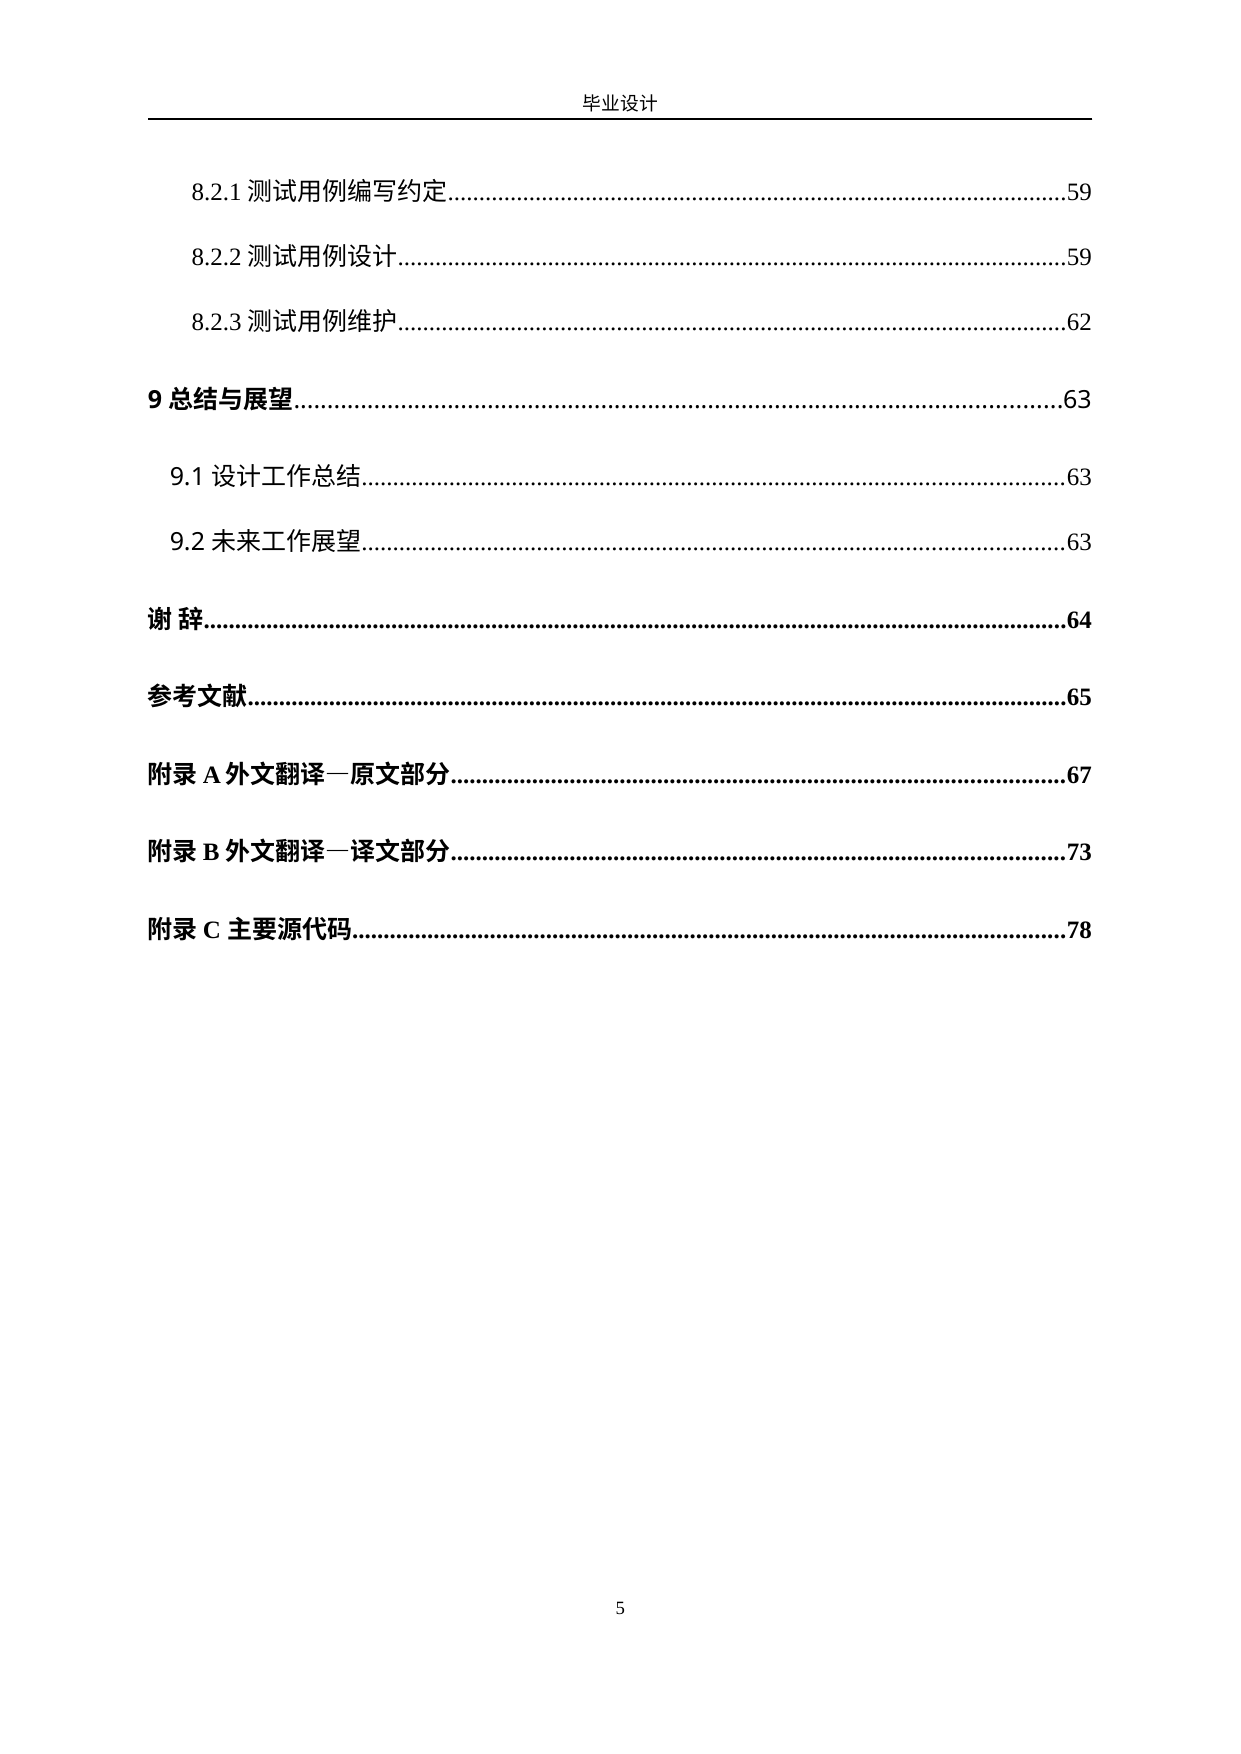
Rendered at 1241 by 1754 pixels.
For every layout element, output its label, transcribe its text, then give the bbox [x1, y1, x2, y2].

text 附录C 主要源代码 78 [148, 895, 1092, 960]
text 附录B 外文翻译—译文部分 73 [148, 817, 1092, 882]
text 8.2.3 测试用例维护 62 [191, 287, 1092, 352]
text 谢 辞 64 [148, 585, 1092, 650]
text 8.2.1 测试用例编写约定 59 [191, 157, 1092, 222]
text 参考文献 65 [148, 662, 1092, 727]
text 8.2.2 测试用例设计 59 [191, 222, 1092, 287]
text 附录A 外文翻译—原文部分 67 [148, 740, 1092, 805]
text 9.2 未来工作展望 63 [169, 507, 1092, 572]
text 9 总结与展望 63 [148, 365, 1092, 430]
text 9.1 设计工作总结 63 [169, 442, 1092, 507]
